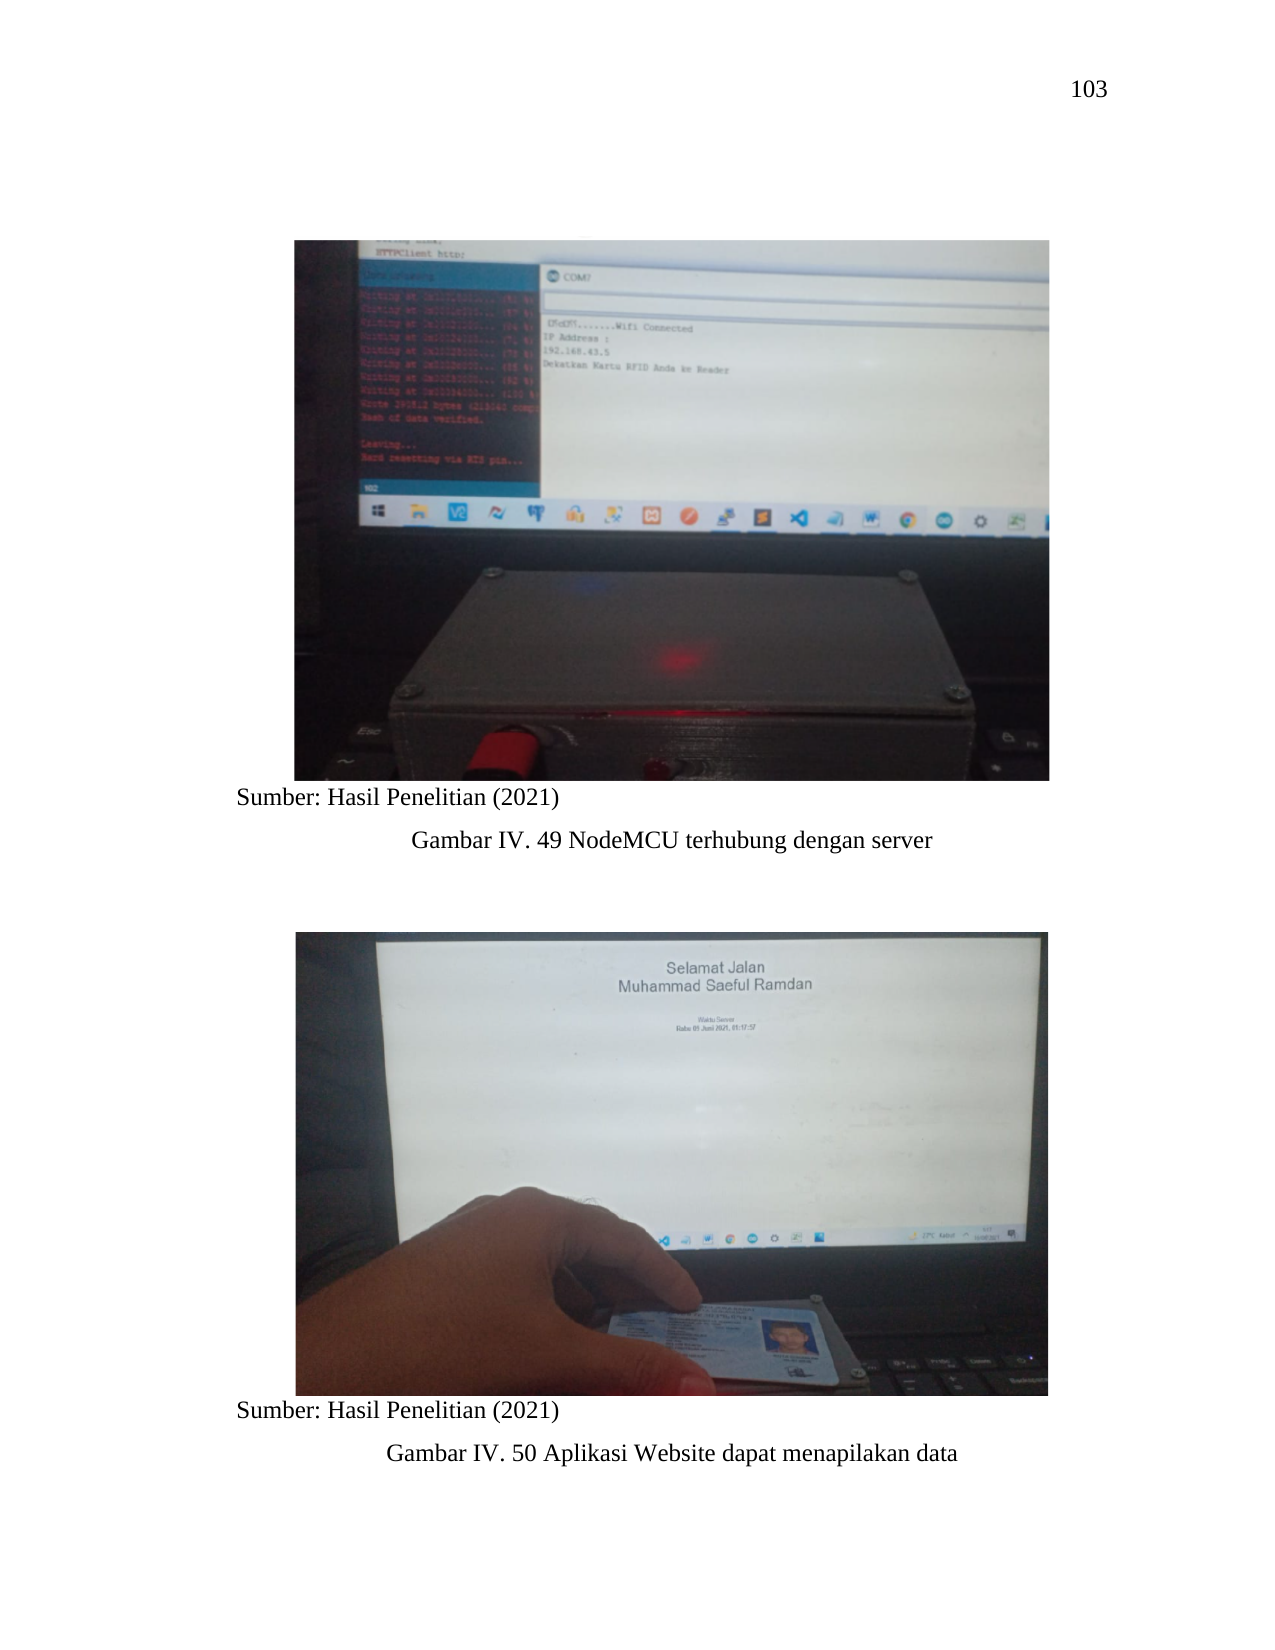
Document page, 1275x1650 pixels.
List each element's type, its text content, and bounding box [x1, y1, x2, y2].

text Sumber: Hasil Penelitian (2021) [236, 782, 1107, 811]
picture [294, 236, 1050, 782]
text Gambar IV. 49 NodeMCU terhubung dengan server [236, 825, 1107, 854]
text Sumber: Hasil Penelitian (2021) [236, 1395, 1107, 1424]
picture [295, 932, 1049, 1396]
text Gambar IV. 50 Aplikasi Website dapat menapilakan data [236, 1438, 1107, 1467]
